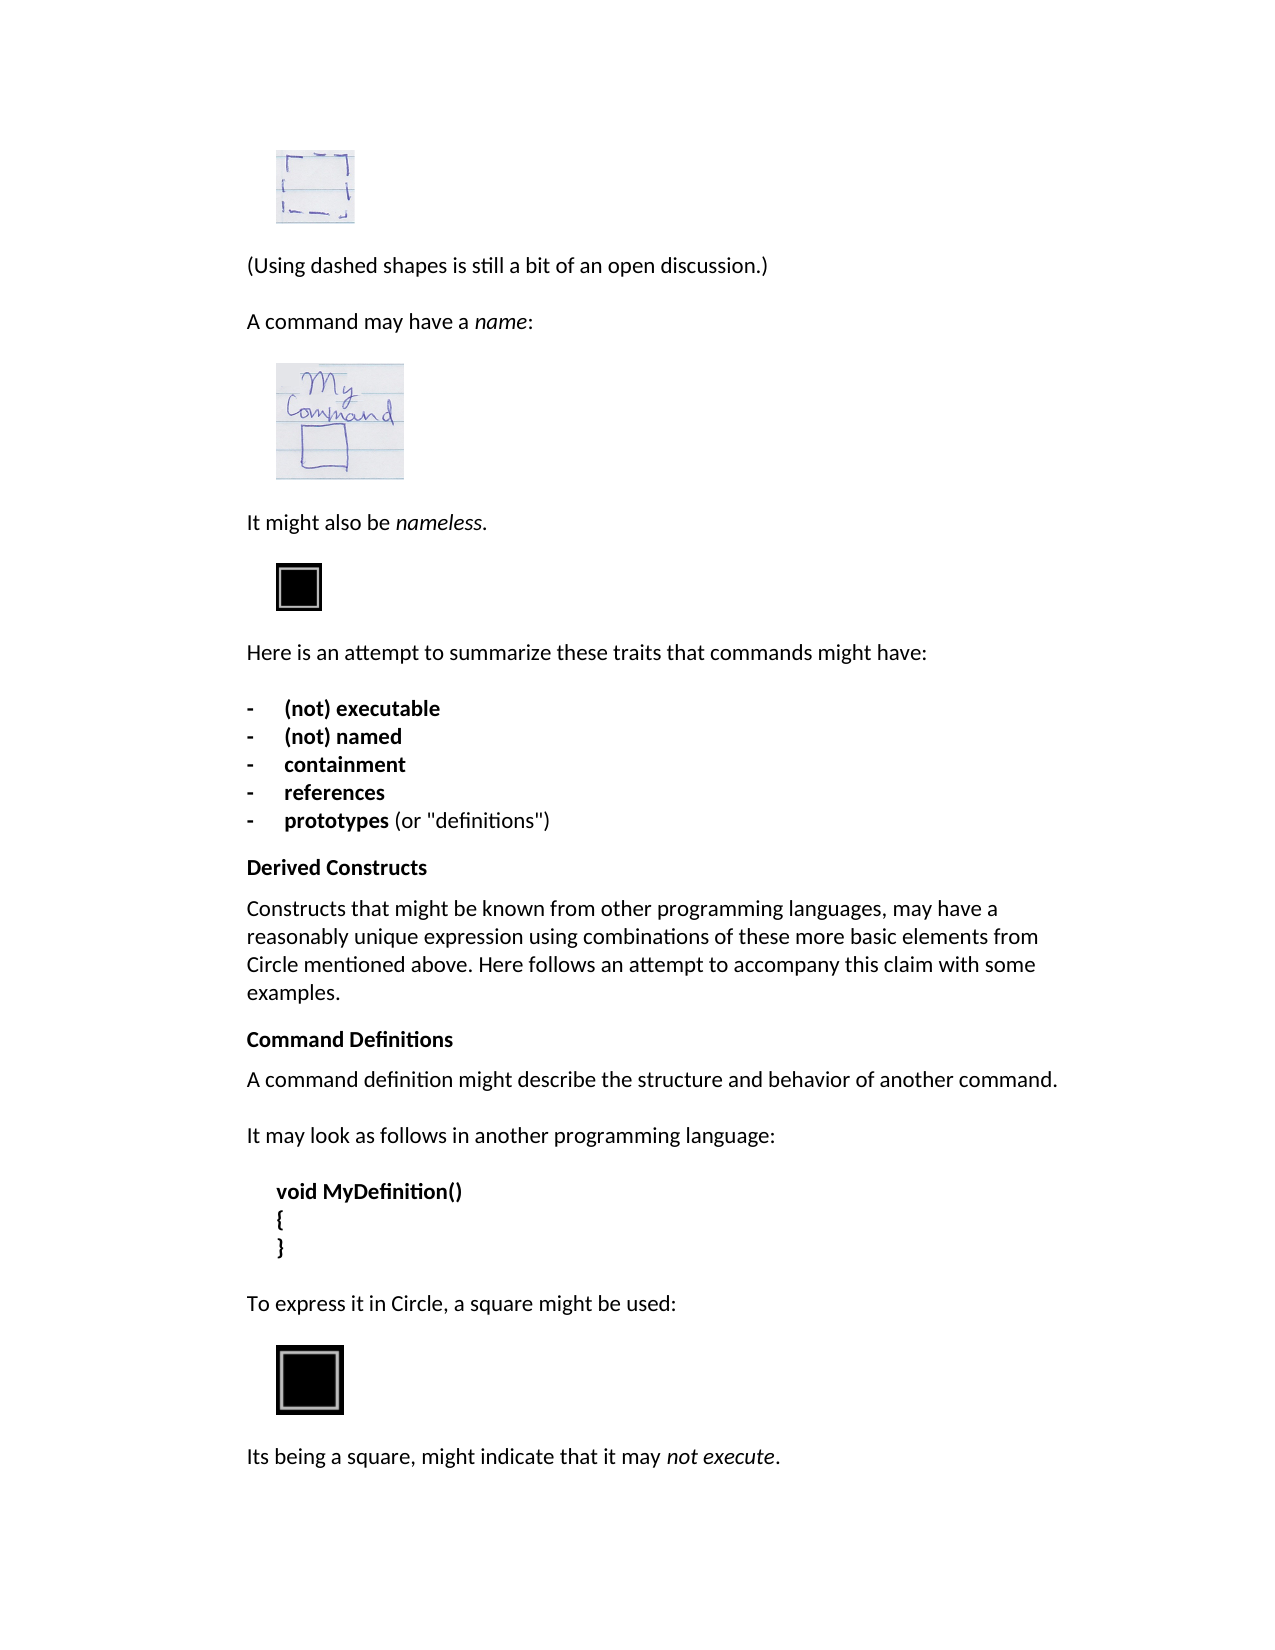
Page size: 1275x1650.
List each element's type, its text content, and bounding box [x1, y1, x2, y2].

text Here is an attempt to summarize these traits that commands might have: [247, 638, 1087, 666]
list containment [247, 751, 1087, 778]
text A command may have a name: [247, 307, 1087, 335]
picture [276, 363, 404, 480]
list references [247, 778, 1087, 807]
text To express it in Circle, a square might be used: [247, 1289, 1087, 1317]
text (Using dashed shapes is still a bit of an open discussion.) [247, 251, 1087, 279]
text { [276, 1205, 1087, 1233]
list (not) executable [247, 694, 1087, 722]
text A command definition might describe the structure and behavior of another command. [247, 1065, 1087, 1093]
list prototypes (or "definitions") [247, 807, 1087, 834]
list (not) named [247, 722, 1087, 751]
text It may look as follows in another programming language: [247, 1121, 1087, 1149]
text Constructs that might be known from other programming languages, may have a reasonably unique expression using combinations of these more basic elements from Circle mentioned above. Here follows an attempt to accompany this claim with some examples. [247, 894, 1087, 1006]
subtitle Derived Constructs [247, 853, 1087, 881]
text } [276, 1233, 1087, 1261]
text It might also be nameless. [247, 508, 1087, 536]
subtitle Command Definitions [247, 1025, 1087, 1053]
text Its being a square, might indicate that it may not execute. [247, 1442, 1087, 1470]
picture [276, 150, 355, 224]
text void MyDefinition() [276, 1177, 1087, 1205]
